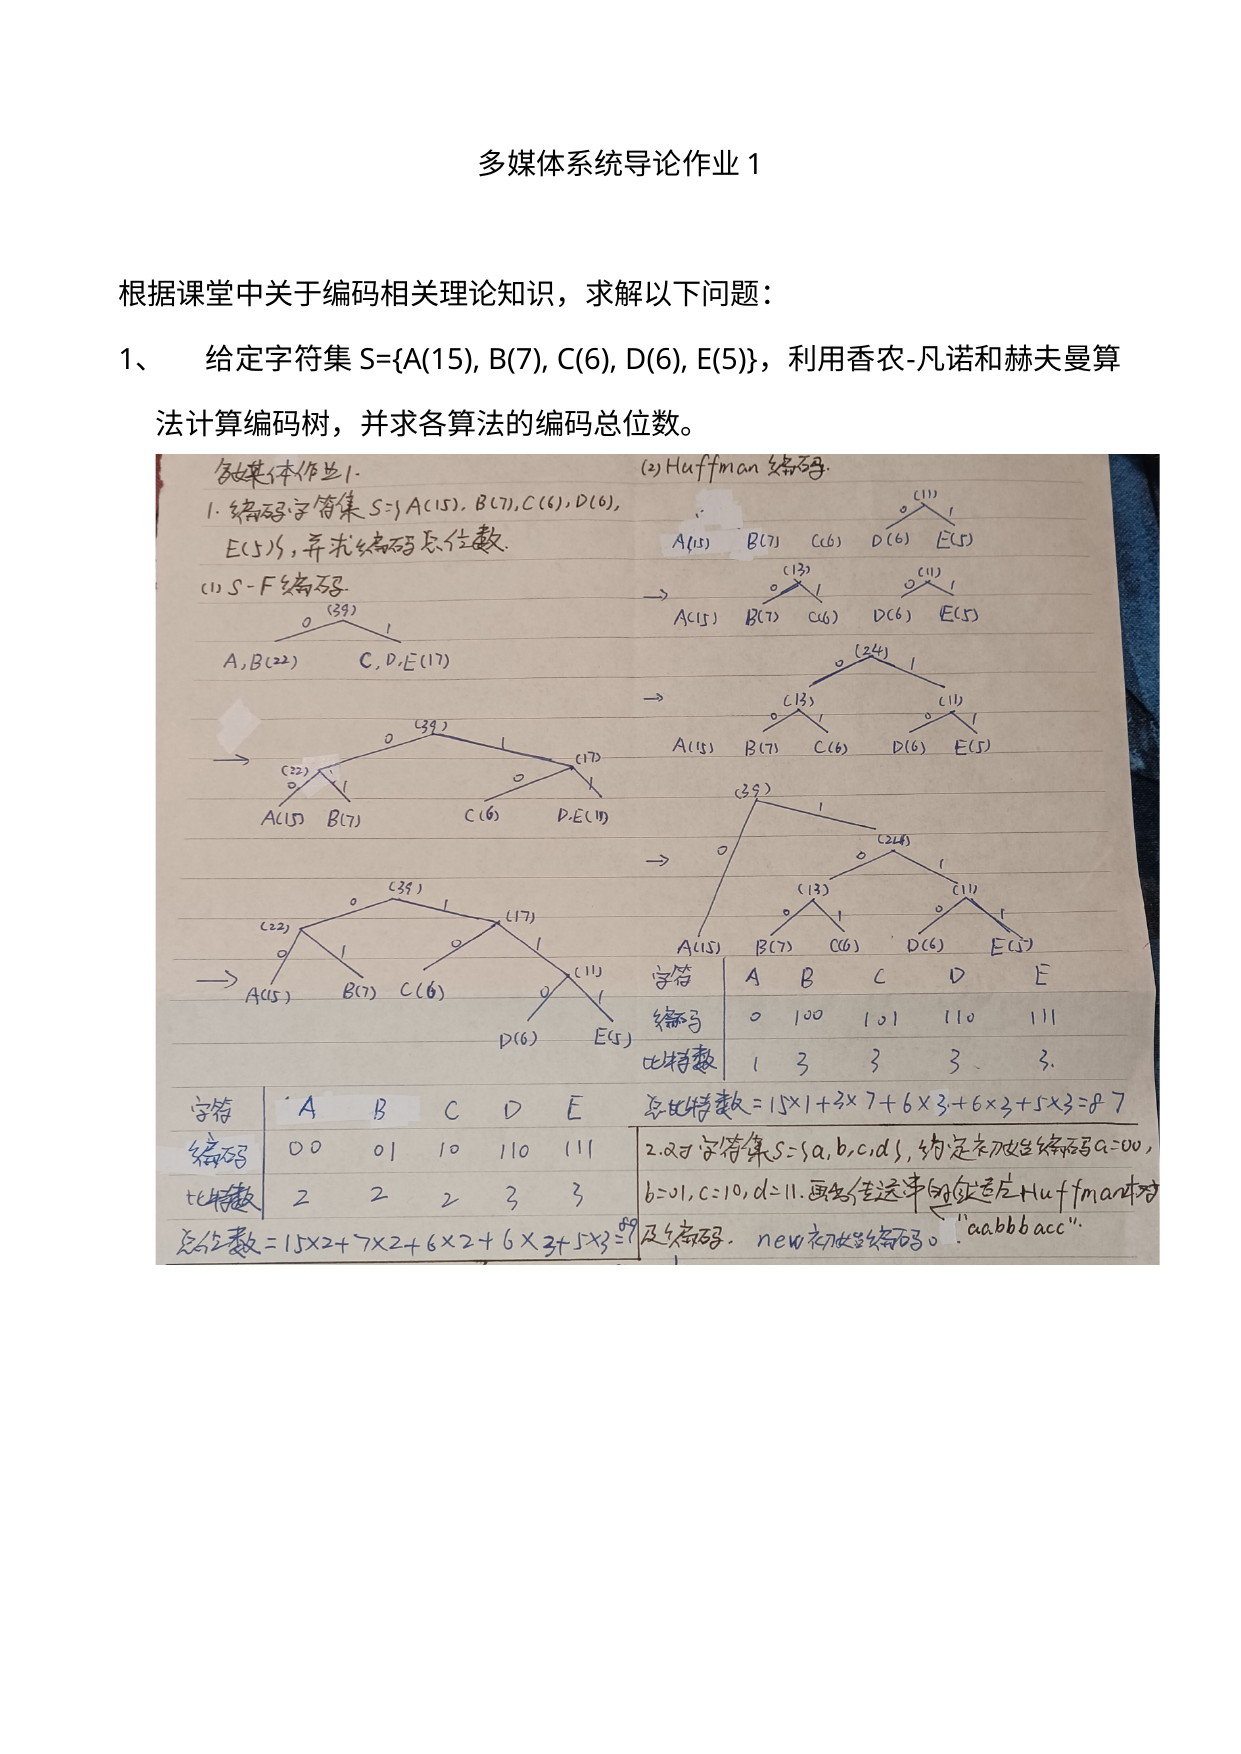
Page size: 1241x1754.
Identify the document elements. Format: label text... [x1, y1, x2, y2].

picture [155, 454, 1160, 1265]
text 多媒体系统导论作业1 [118, 129, 1122, 194]
list 给定字符集S={A(15), B(7), C(6), D(6), E(5)}，利用香农-凡诺和赫夫曼算法计算编码树，并求各算法的编码总位数。 [118, 324, 1122, 454]
text 根据课堂中关于编码相关理论知识，求解以下问题： [118, 259, 1122, 324]
